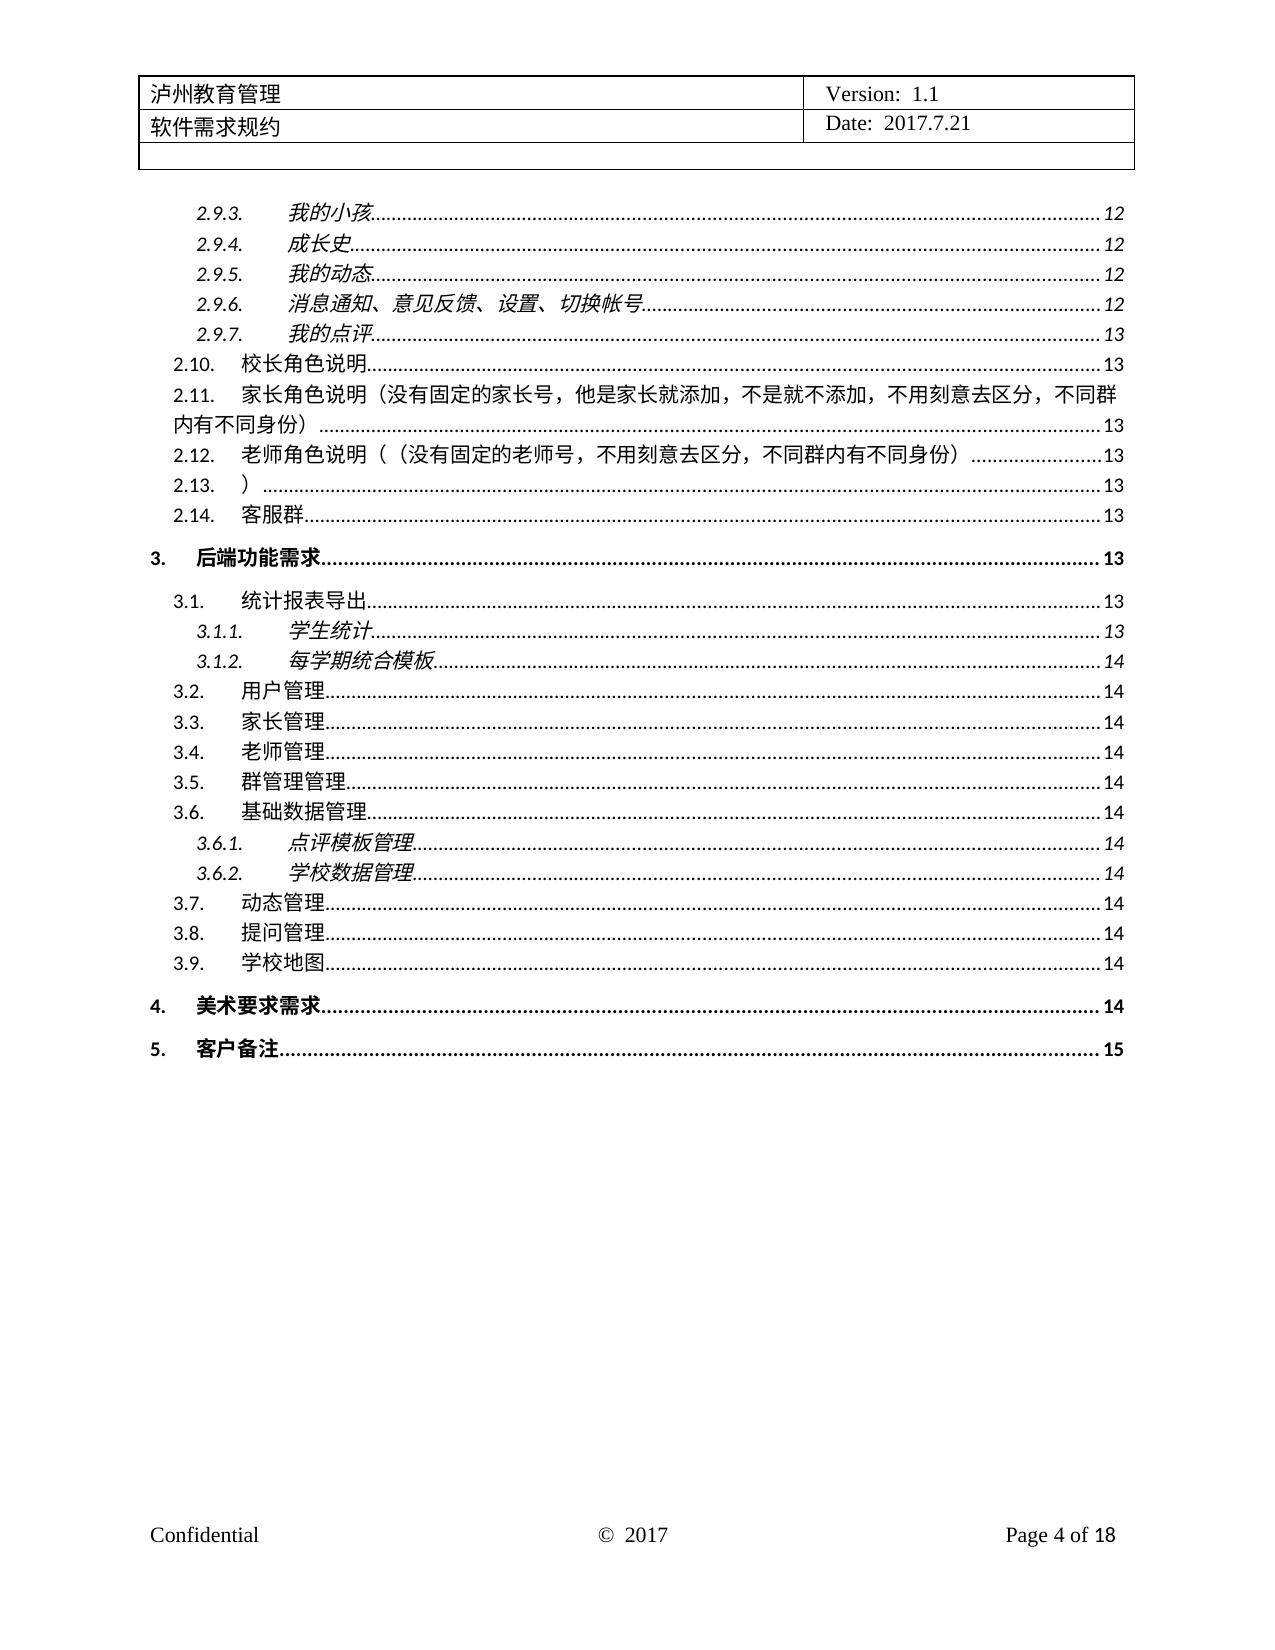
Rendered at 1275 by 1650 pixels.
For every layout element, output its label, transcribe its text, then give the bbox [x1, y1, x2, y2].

text 3.4. 老师管理 14 [173, 735, 1125, 765]
text 3.8. 提问管理 14 [173, 916, 1125, 947]
text 5. 客户备注 15 [150, 1032, 1125, 1062]
text 3.5. 群管理管理 14 [173, 765, 1125, 796]
text 3.1.1. 学生统计 13 [196, 614, 1125, 644]
text 3.7. 动态管理 14 [173, 886, 1125, 916]
text 2.13. ） 13 [173, 468, 1125, 499]
text 2.12. 老师角色说明（（没有固定的老师号，不用刻意去区分，不同群内有不同身份） 13 [173, 438, 1125, 468]
text 2.11. 家长角色说明（没有固定的家长号，他是家长就添加，不是就不添加，不用刻意去区分，不同群内有不同身份） 13 [173, 378, 1125, 438]
text 3.6.1. 点评模板管理 14 [196, 826, 1125, 856]
text 3.9. 学校地图 14 [173, 947, 1125, 977]
text 3.6.2. 学校数据管理 14 [196, 856, 1125, 886]
text 3.2. 用户管理 14 [173, 675, 1125, 705]
text 2.10. 校长角色说明 13 [173, 348, 1125, 378]
text 2.9.7. 我的点评 13 [196, 317, 1125, 348]
text 3.1. 统计报表导出 13 [173, 584, 1125, 614]
text 2.9.4. 成长史 12 [196, 227, 1125, 257]
text 2.9.3. 我的小孩 12 [196, 197, 1125, 227]
text 3.6. 基础数据管理 14 [173, 796, 1125, 826]
text 2.14. 客服群 13 [173, 499, 1125, 529]
text 2.9.5. 我的动态 12 [196, 257, 1125, 287]
text 3. 后端功能需求 13 [150, 541, 1125, 572]
text 3.1.2. 每学期统合模板 14 [196, 644, 1125, 675]
text 4. 美术要求需求 14 [150, 989, 1125, 1019]
text 3.3. 家长管理 14 [173, 705, 1125, 735]
text 2.9.6. 消息通知、意见反馈、设置、切换帐号 12 [196, 287, 1125, 317]
